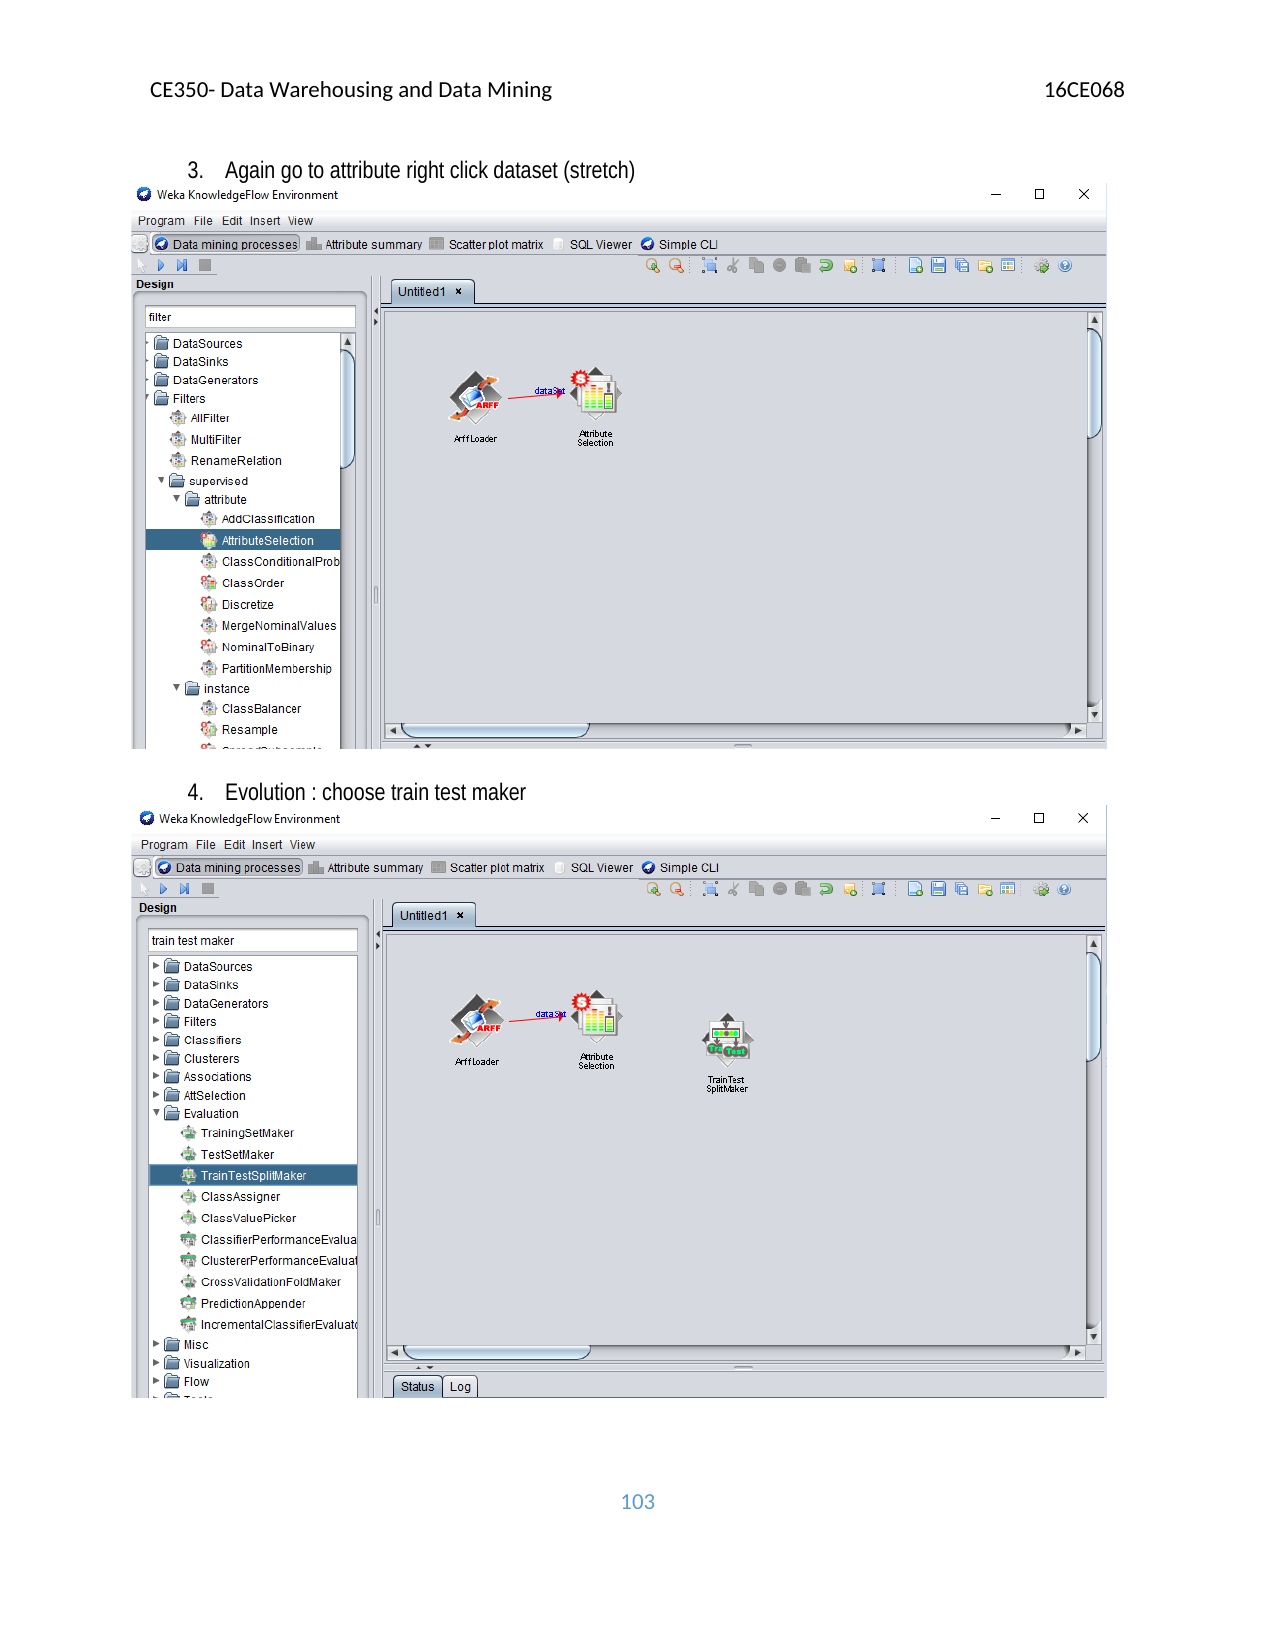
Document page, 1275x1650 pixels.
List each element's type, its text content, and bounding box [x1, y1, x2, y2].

list Evolution : choose train test maker [187, 777, 1125, 805]
list Again go to attribute right click dataset (stretch) [187, 156, 1125, 183]
picture [131, 183, 1107, 749]
picture [131, 805, 1107, 1398]
